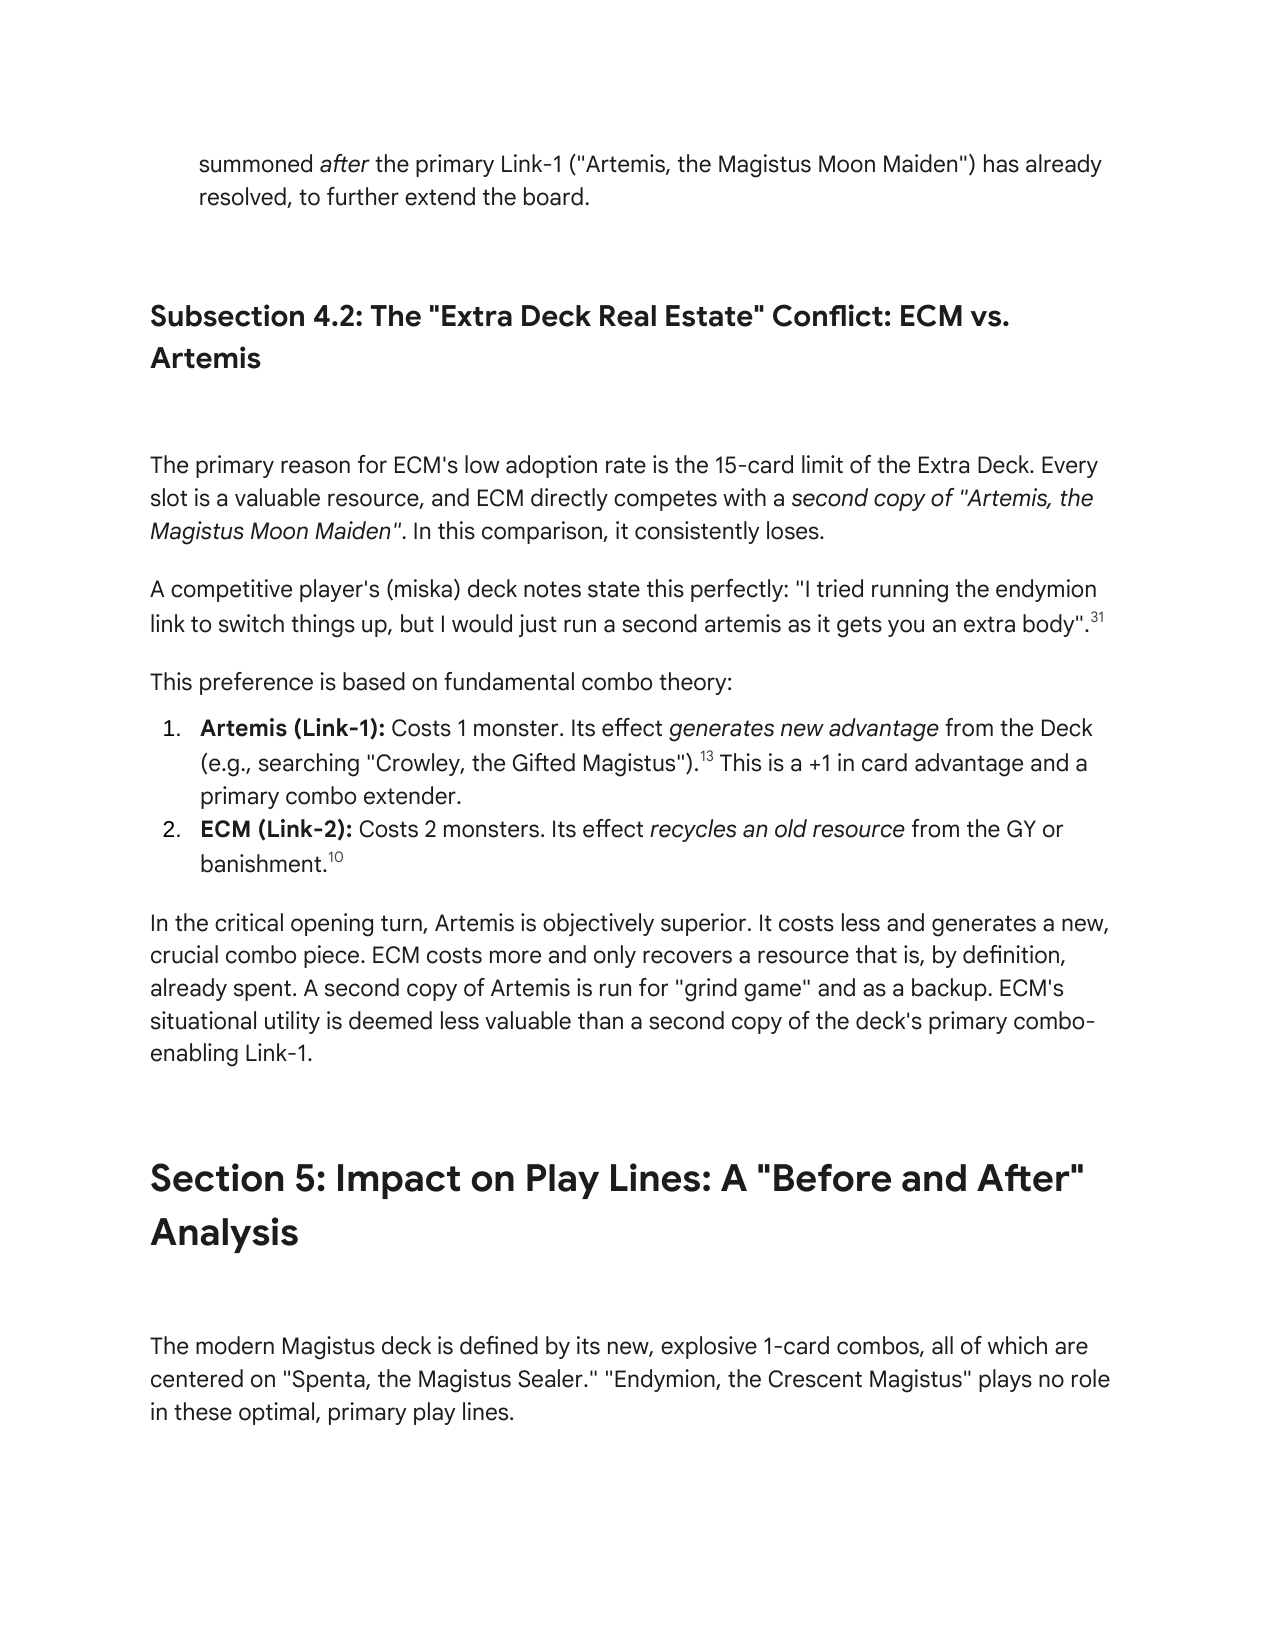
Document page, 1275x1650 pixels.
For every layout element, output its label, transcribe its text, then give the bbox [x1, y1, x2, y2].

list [161, 150, 1125, 211]
subtitle Subsection 4.2: The "Extra Deck Real Estate" Conflict: ECM vs. Artemis [150, 298, 1125, 376]
text The primary reason for ECM's low adoption rate is the 15-card limit of the Extra Deck. Every slot is a valuable resource, and ECM directly competes with a second copy of "Artemis, the Magistus Moon Maiden". In this comparison, it consistently loses. [150, 452, 1125, 546]
text A competitive player's (miska) deck notes state this perfectly: "I tried running the endymion link to switch things up, but I would just run a second artemis as it gets you an extra body".31 [150, 575, 1125, 639]
text In the critical opening turn, Artemis is objectively superior. It costs less and generates a new, crucial combo piece. ECM costs more and only recovers a resource that is, by definition, already spent. A second copy of Artemis is run for "grind game" and as a backup. ECM's situational utility is deemed less valuable than a second copy of the deck's primary combo-enabling Link-1. [150, 909, 1125, 1068]
text The modern Magistus deck is defined by its new, explosive 1-card combos, all of which are centered on "Spenta, the Magistus Sealer." "Endymion, the Crescent Magistus" plays no role in these optimal, primary play lines. [150, 1332, 1125, 1427]
subtitle Section 5: Impact on Play Lines: A "Before and After" Analysis [150, 1155, 1125, 1256]
list Artemis (Link-1): Costs 1 monster. Its effect generates new advantage from the Deck (e.g., searching "Crowley, the Gifted Magistus").13 This is a +1 in card advantage and a primary combo extender. [162, 714, 1125, 811]
text This preference is based on fundamental combo theory: [150, 669, 1125, 697]
list ECM (Link-2): Costs 2 monsters. Its effect recycles an old resource from the GY or banishment.10 [162, 815, 1125, 879]
